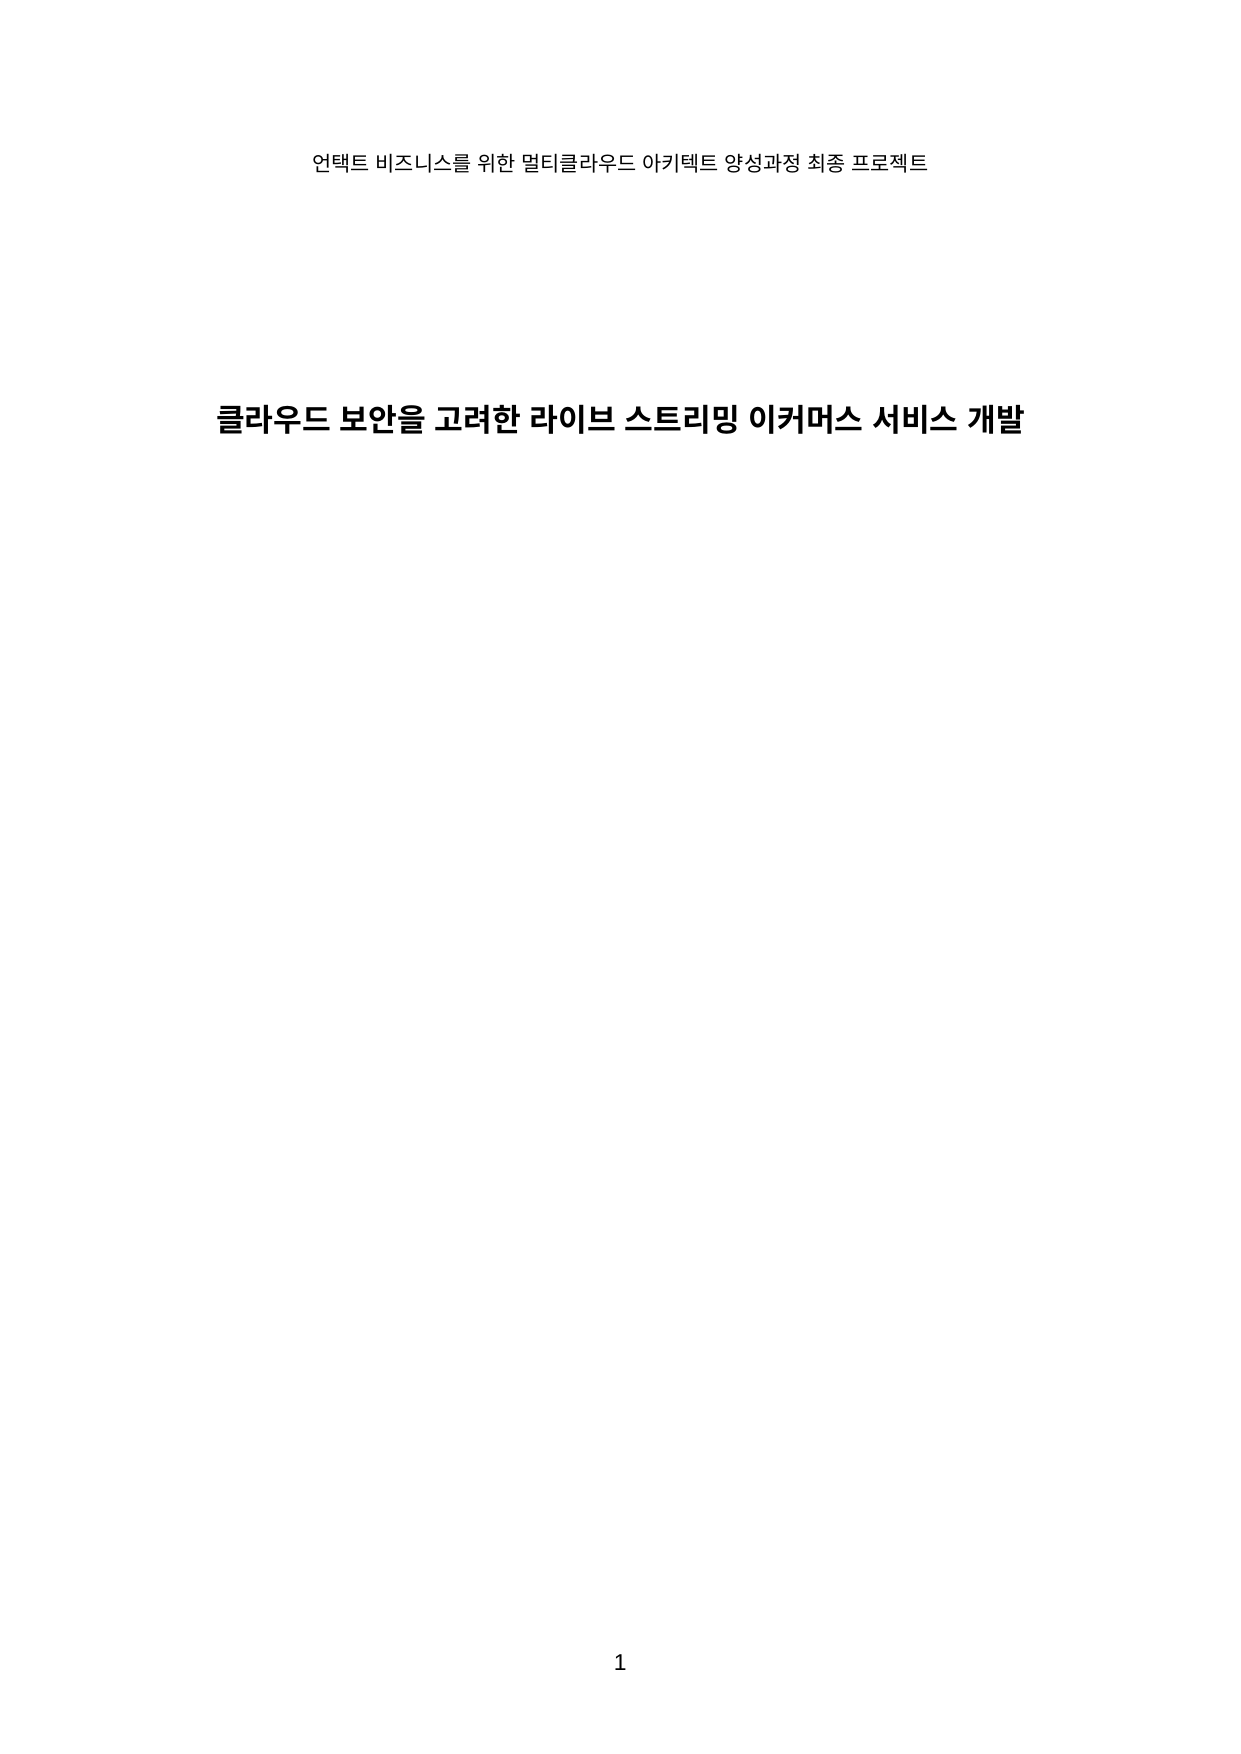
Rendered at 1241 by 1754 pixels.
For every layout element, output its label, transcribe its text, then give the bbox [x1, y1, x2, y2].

text 클라우드 보안을 고려한 라이브 스트리밍 이커머스 서비스 개발 [150, 396, 1090, 441]
text 언택트 비즈니스를 위한 멀티클라우드 아키텍트 양성과정 최종 프로젝트 [150, 148, 1090, 178]
